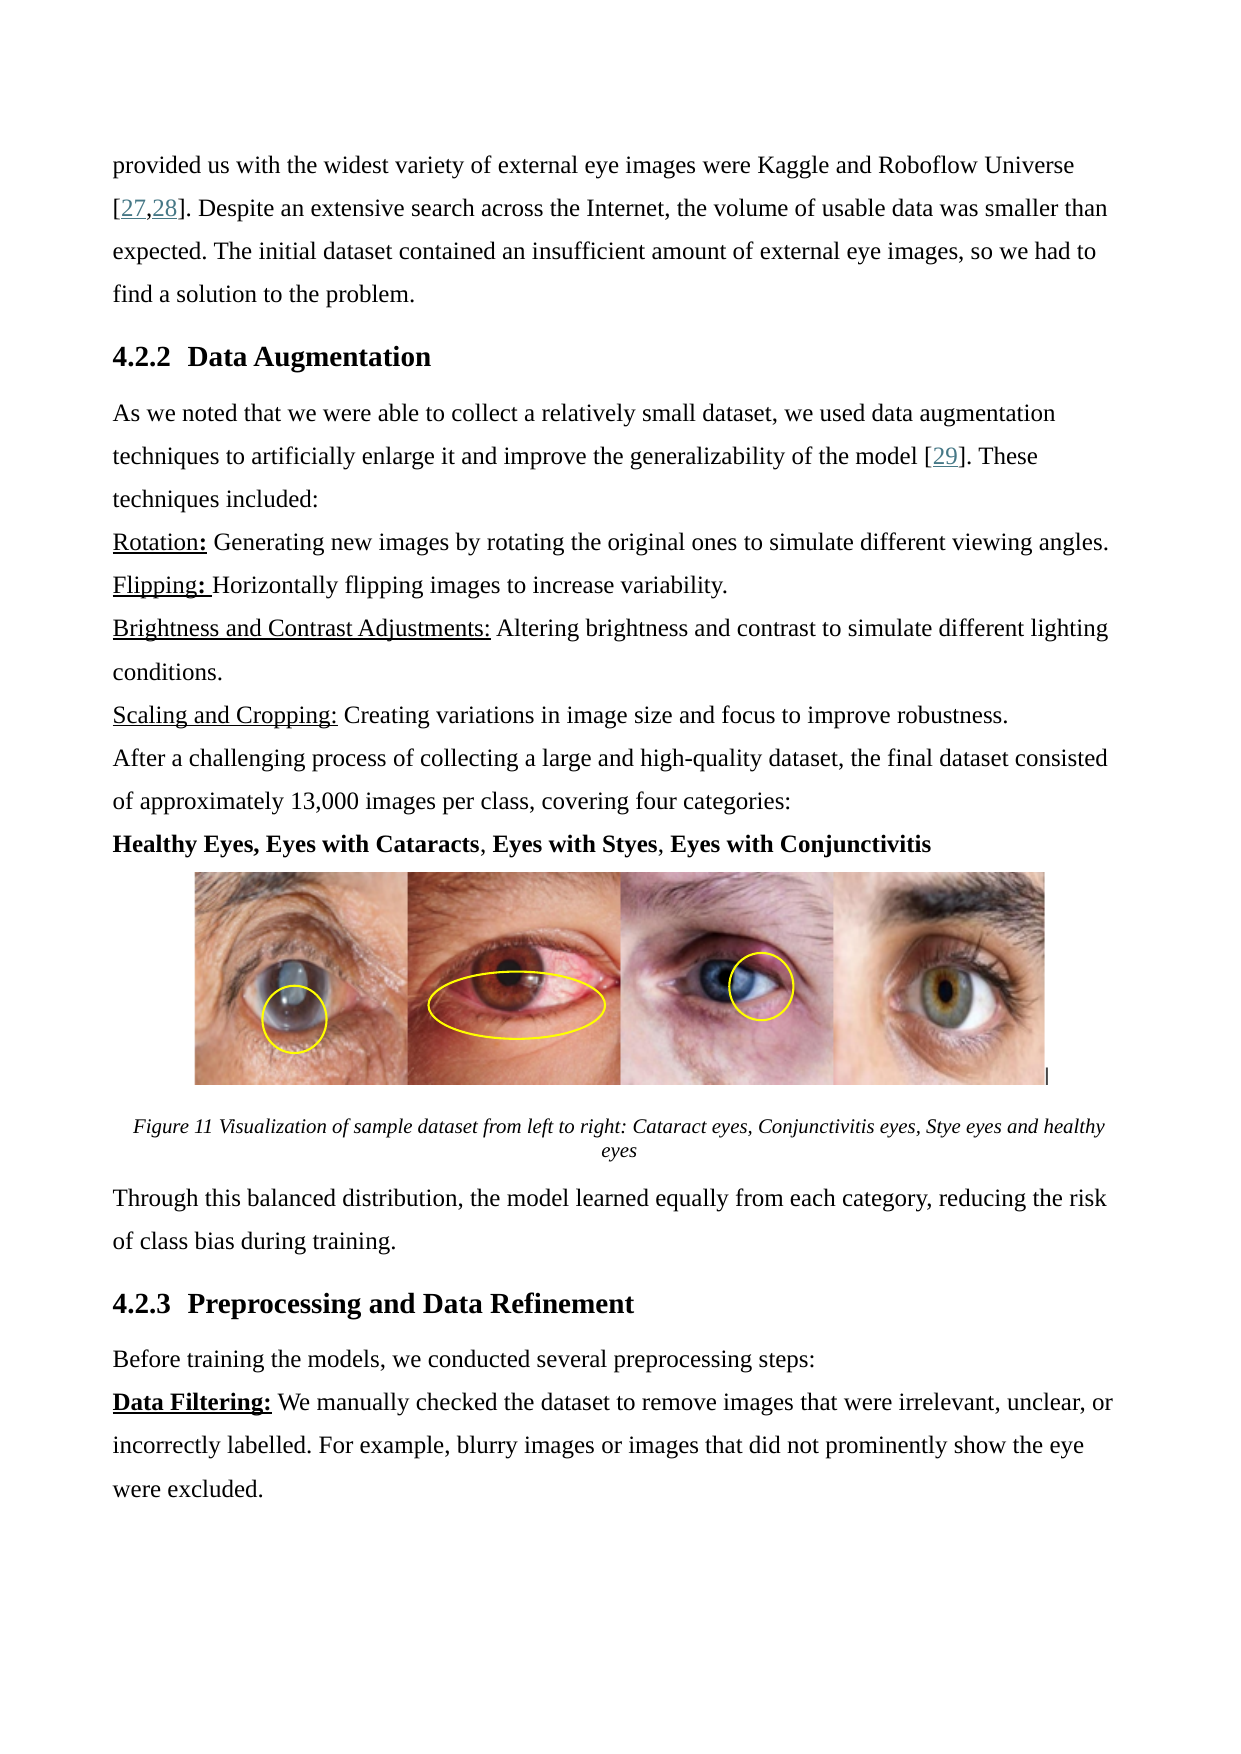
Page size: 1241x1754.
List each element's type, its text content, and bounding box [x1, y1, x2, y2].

text Healthy Eyes, Eyes with Cataracts, Eyes with Styes, Eyes with Conjunctivitis [112, 829, 1128, 858]
text Scaling and Cropping: Creating variations in image size and focus to improve robustness. [112, 700, 1128, 728]
subtitle Data Augmentation [112, 339, 1128, 373]
text Before training the models, we conducted several preprocessing steps: [112, 1344, 1128, 1373]
text Rotation: Generating new images by rotating the original ones to simulate different viewing angles. [112, 527, 1128, 556]
picture [192, 872, 1048, 1085]
text Figure 11 Visualization of sample dataset from left to right: Cataract eyes, Conjunctivitis eyes, Stye eyes and healthy eyes [112, 1114, 1128, 1162]
text After a challenging process of collecting a large and high-quality dataset, the final dataset consisted of approximately 13,000 images per class, covering four categories: [112, 743, 1128, 815]
text As we noted that we were able to collect a relatively small dataset, we used data augmentation techniques to artificially enlarge it and improve the generalizability of the model [29]. These techniques included: [112, 398, 1128, 513]
text Brightness and Contrast Adjustments: Altering brightness and contrast to simulate different lighting conditions. [112, 613, 1128, 685]
text Through this balanced distribution, the model learned equally from each category, reducing the risk of class bias during training. [112, 1183, 1128, 1255]
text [112, 150, 1128, 308]
text Data Filtering: We manually checked the dataset to remove images that were irrelevant, unclear, or incorrectly labelled. For example, blurry images or images that did not prominently show the eye were excluded. [112, 1387, 1128, 1502]
subtitle Preprocessing and Data Refinement [112, 1286, 1128, 1319]
text Flipping: Horizontally flipping images to increase variability. [112, 570, 1128, 599]
